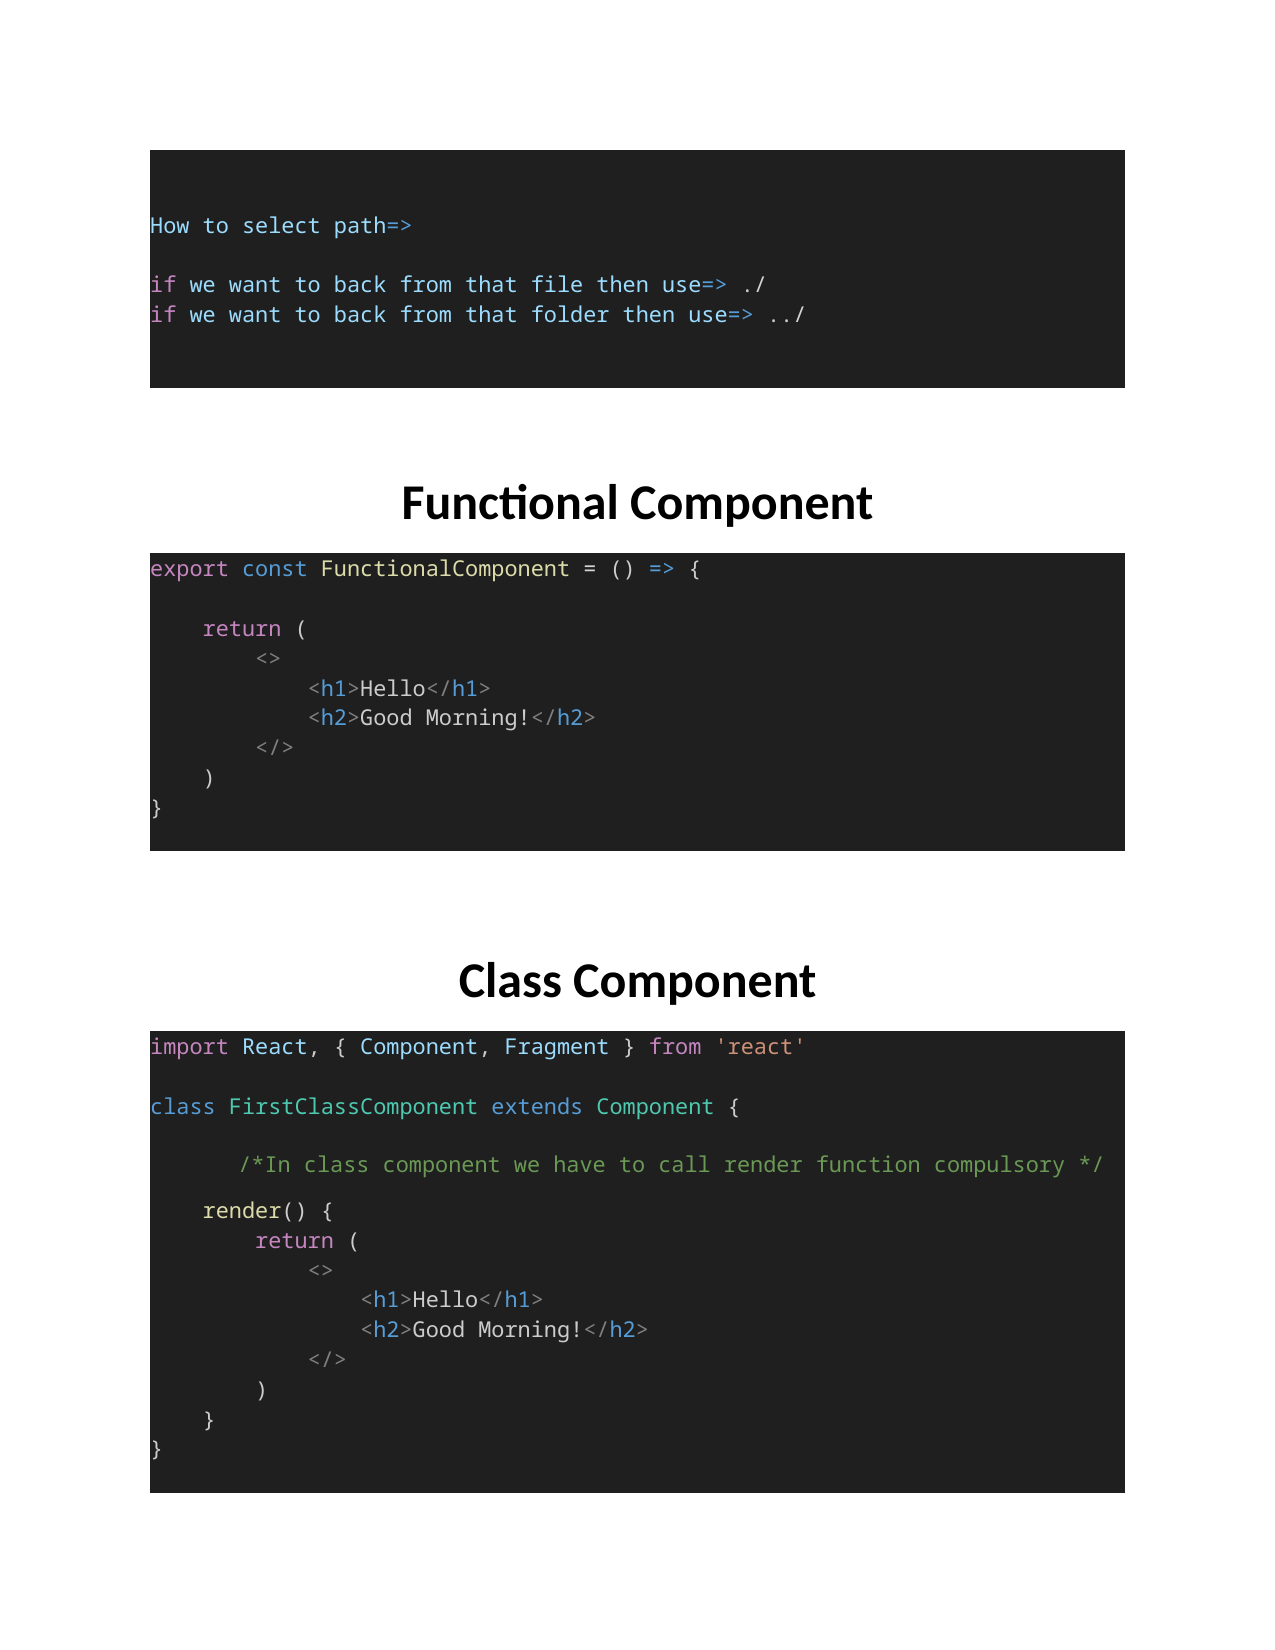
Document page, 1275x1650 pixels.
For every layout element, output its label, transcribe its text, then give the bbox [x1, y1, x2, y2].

text ) [150, 762, 1125, 792]
text } [150, 1404, 1125, 1433]
text return ( [150, 613, 1125, 643]
text Functional Component [150, 471, 1125, 532]
text </> [150, 1344, 1125, 1374]
text How to select path=> [150, 209, 1125, 239]
text <> [150, 1255, 1125, 1284]
text <h2>Good Morning!</h2> [150, 1314, 1125, 1344]
text if we want to back from that folder then use=> ../ [150, 299, 1125, 329]
text return ( [150, 1225, 1125, 1255]
text </> [150, 732, 1125, 762]
text if we want to back from that file then use=> ./ [150, 269, 1125, 299]
text class FirstClassComponent extends Component { [150, 1091, 1125, 1121]
text ) [150, 1374, 1125, 1404]
text } [150, 792, 1125, 821]
text <h2>Good Morning!</h2> [150, 702, 1125, 732]
text <h1>Hello</h1> [150, 672, 1125, 702]
text Class Component [150, 949, 1125, 1010]
text <h1>Hello</h1> [150, 1284, 1125, 1314]
text } [150, 1433, 1125, 1463]
text export const FunctionalComponent = () => { [150, 553, 1125, 583]
text <> [150, 643, 1125, 672]
text /*In class component we have to call render function compulsory */ [150, 1149, 1125, 1178]
text render() { [150, 1195, 1125, 1225]
text import React, { Component, Fragment } from 'react' [150, 1031, 1125, 1061]
